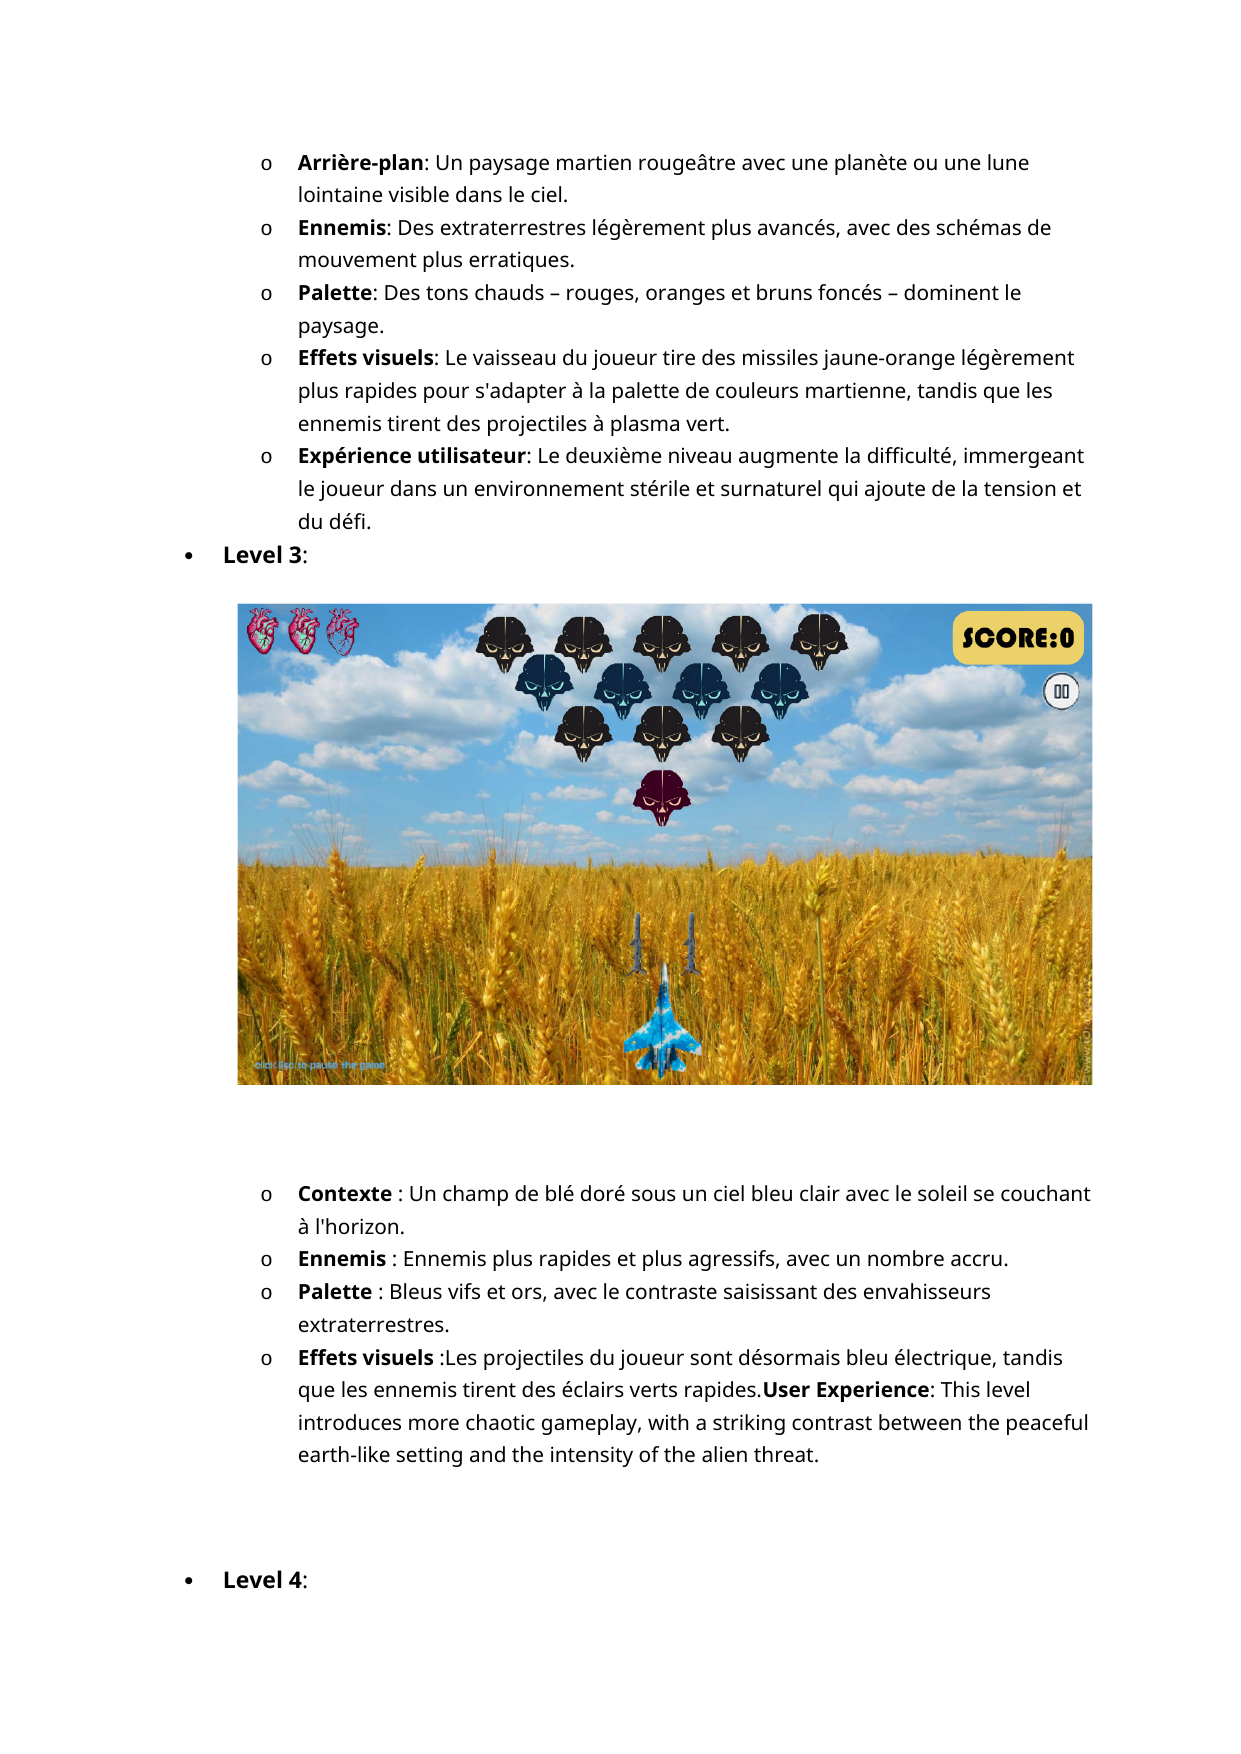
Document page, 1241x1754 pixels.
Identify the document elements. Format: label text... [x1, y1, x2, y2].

list Arrière-plan: Un paysage martien rougeâtre avec une planète ou une lune lointaine visible dans le ciel. [260, 148, 1093, 209]
list Effets visuels: Le vaisseau du joueur tire des missiles jaune-orange légèrement plus rapides pour s'adapter à la palette de couleurs martienne, tandis que les ennemis tirent des projectiles à plasma vert. [260, 343, 1093, 437]
picture [237, 603, 1093, 1085]
list Level 3: [185, 539, 1093, 571]
list Expérience utilisateur: Le deuxième niveau augmente la difficulté, immergeant le joueur dans un environnement stérile et surnaturel qui ajoute de la tension et du défi. [260, 441, 1093, 535]
list Ennemis: Des extraterrestres légèrement plus avancés, avec des schémas de mouvement plus erratiques. [260, 213, 1093, 274]
list Contexte : Un champ de blé doré sous un ciel bleu clair avec le soleil se couchant à l'horizon. [260, 1179, 1093, 1240]
list Ennemis : Ennemis plus rapides et plus agressifs, avec un nombre accru. [260, 1244, 1093, 1273]
list Palette : Bleus vifs et ors, avec le contraste saisissant des envahisseurs extraterrestres. [260, 1277, 1093, 1338]
list Effets visuels :Les projectiles du joueur sont désormais bleu électrique, tandis que les ennemis tirent des éclairs verts rapides.User Experience: This level introduces more chaotic gameplay, with a striking contrast between the peaceful earth-like setting and the intensity of the alien threat. [260, 1343, 1093, 1469]
list Level 4: [185, 1564, 1093, 1595]
list Palette: Des tons chauds – rouges, oranges et bruns foncés – dominent le paysage. [260, 278, 1093, 339]
